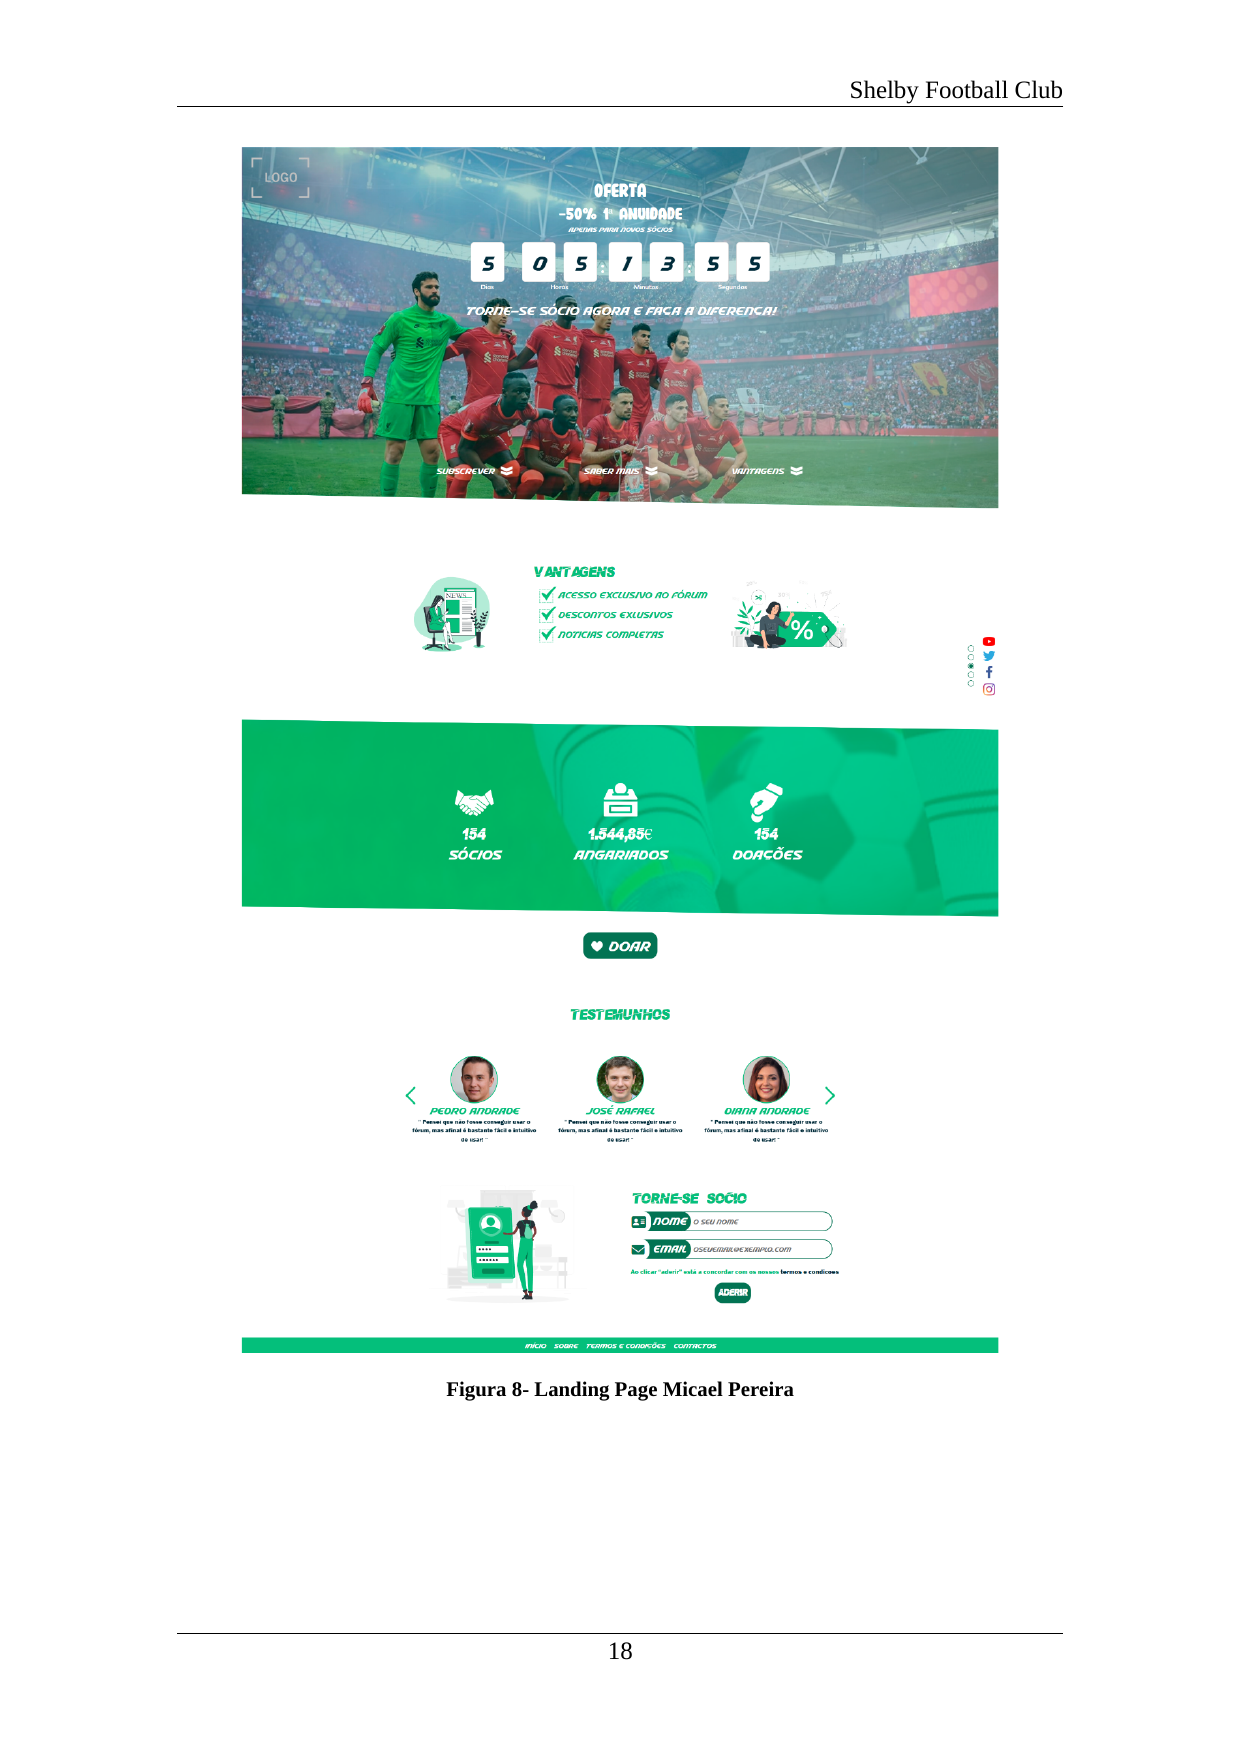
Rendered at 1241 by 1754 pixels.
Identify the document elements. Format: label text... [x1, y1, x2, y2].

text Figura 8- Landing Page Micael Pereira [177, 1377, 1063, 1401]
picture [241, 147, 999, 1353]
